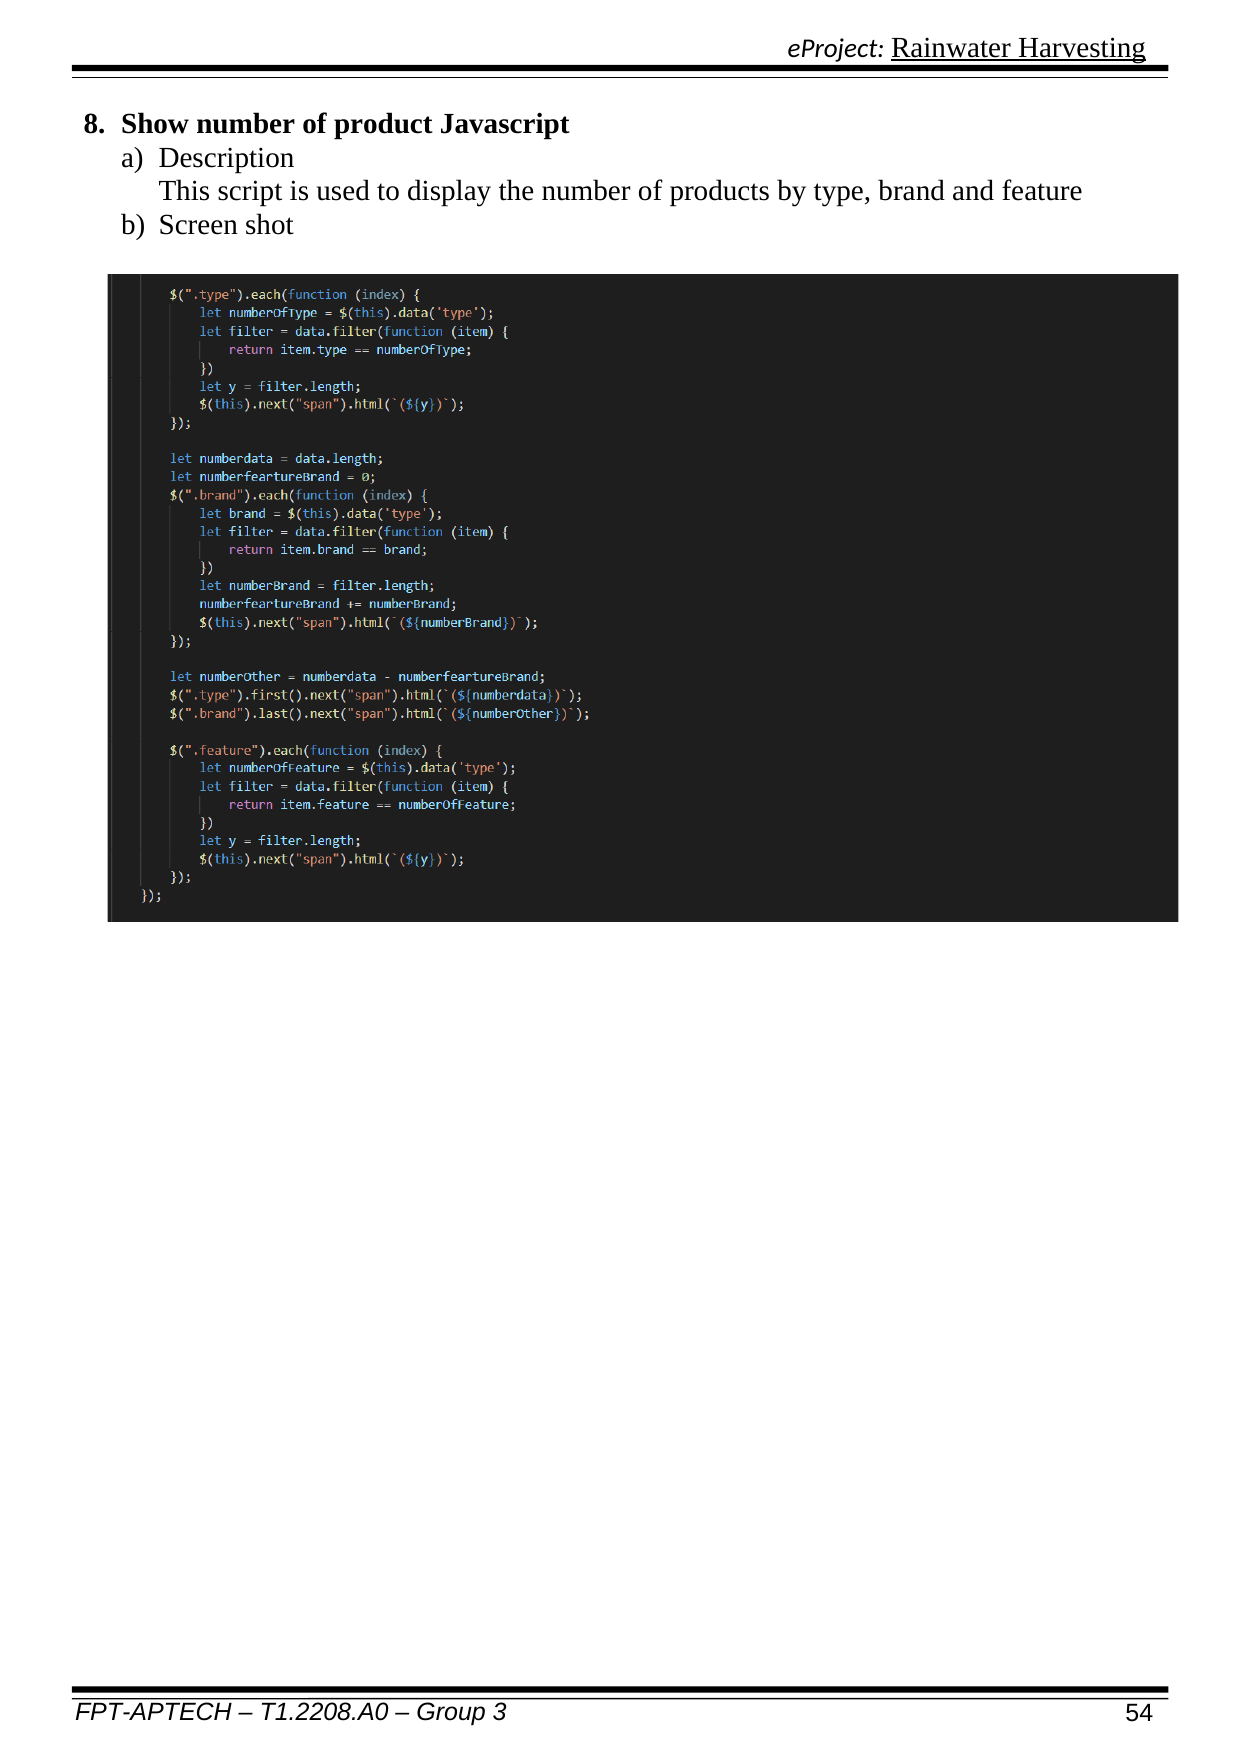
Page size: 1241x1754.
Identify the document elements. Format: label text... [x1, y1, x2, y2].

list Show number of product Javascript [83, 106, 1203, 140]
text This script is used to display the number of products by type, brand and feature [158, 173, 1203, 207]
list Screen shot [121, 207, 1203, 241]
picture [107, 274, 1179, 922]
list Description [121, 140, 1203, 173]
